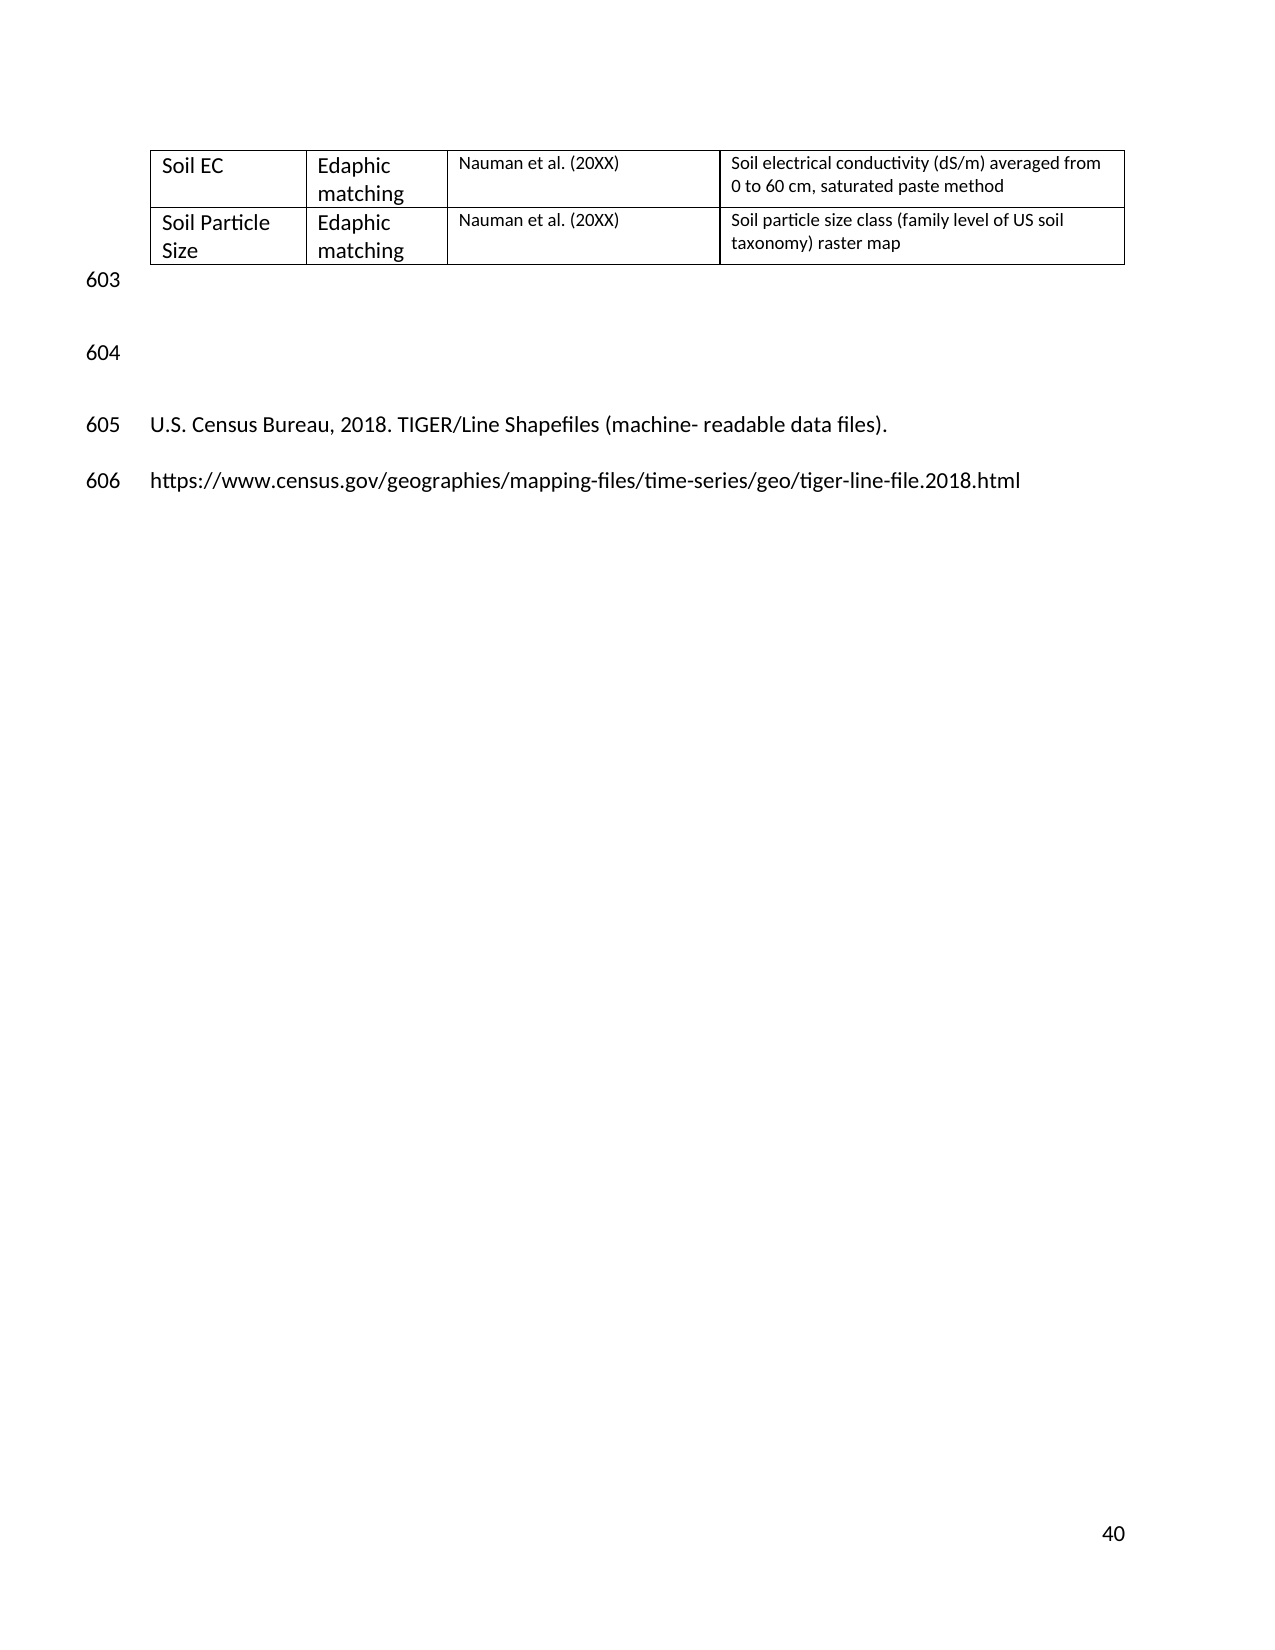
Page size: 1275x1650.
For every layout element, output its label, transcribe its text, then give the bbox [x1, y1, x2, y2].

table_cell Soil Particle Size [151, 208, 306, 264]
table_cell Soil electrical conductivity (dS/m) averaged from 0 to 60 cm, saturated paste method [721, 151, 1124, 207]
table_cell Soil particle size class (family level of US soil taxonomy) raster map [721, 208, 1124, 264]
table_cell Edaphic matching [307, 151, 447, 207]
table_cell Edaphic matching [307, 208, 447, 264]
table_cell Nauman et al. (20XX) [448, 151, 719, 207]
table_cell Nauman et al. (20XX) [448, 208, 719, 264]
text U.S. Census Bureau, 2018. TIGER/Line Shapefiles (machine- readable data files). https://www.census.gov/geographies/mapping-files/time-series/geo/tiger-line-file.2018.html [150, 411, 1125, 495]
table_cell Soil EC [151, 151, 306, 207]
